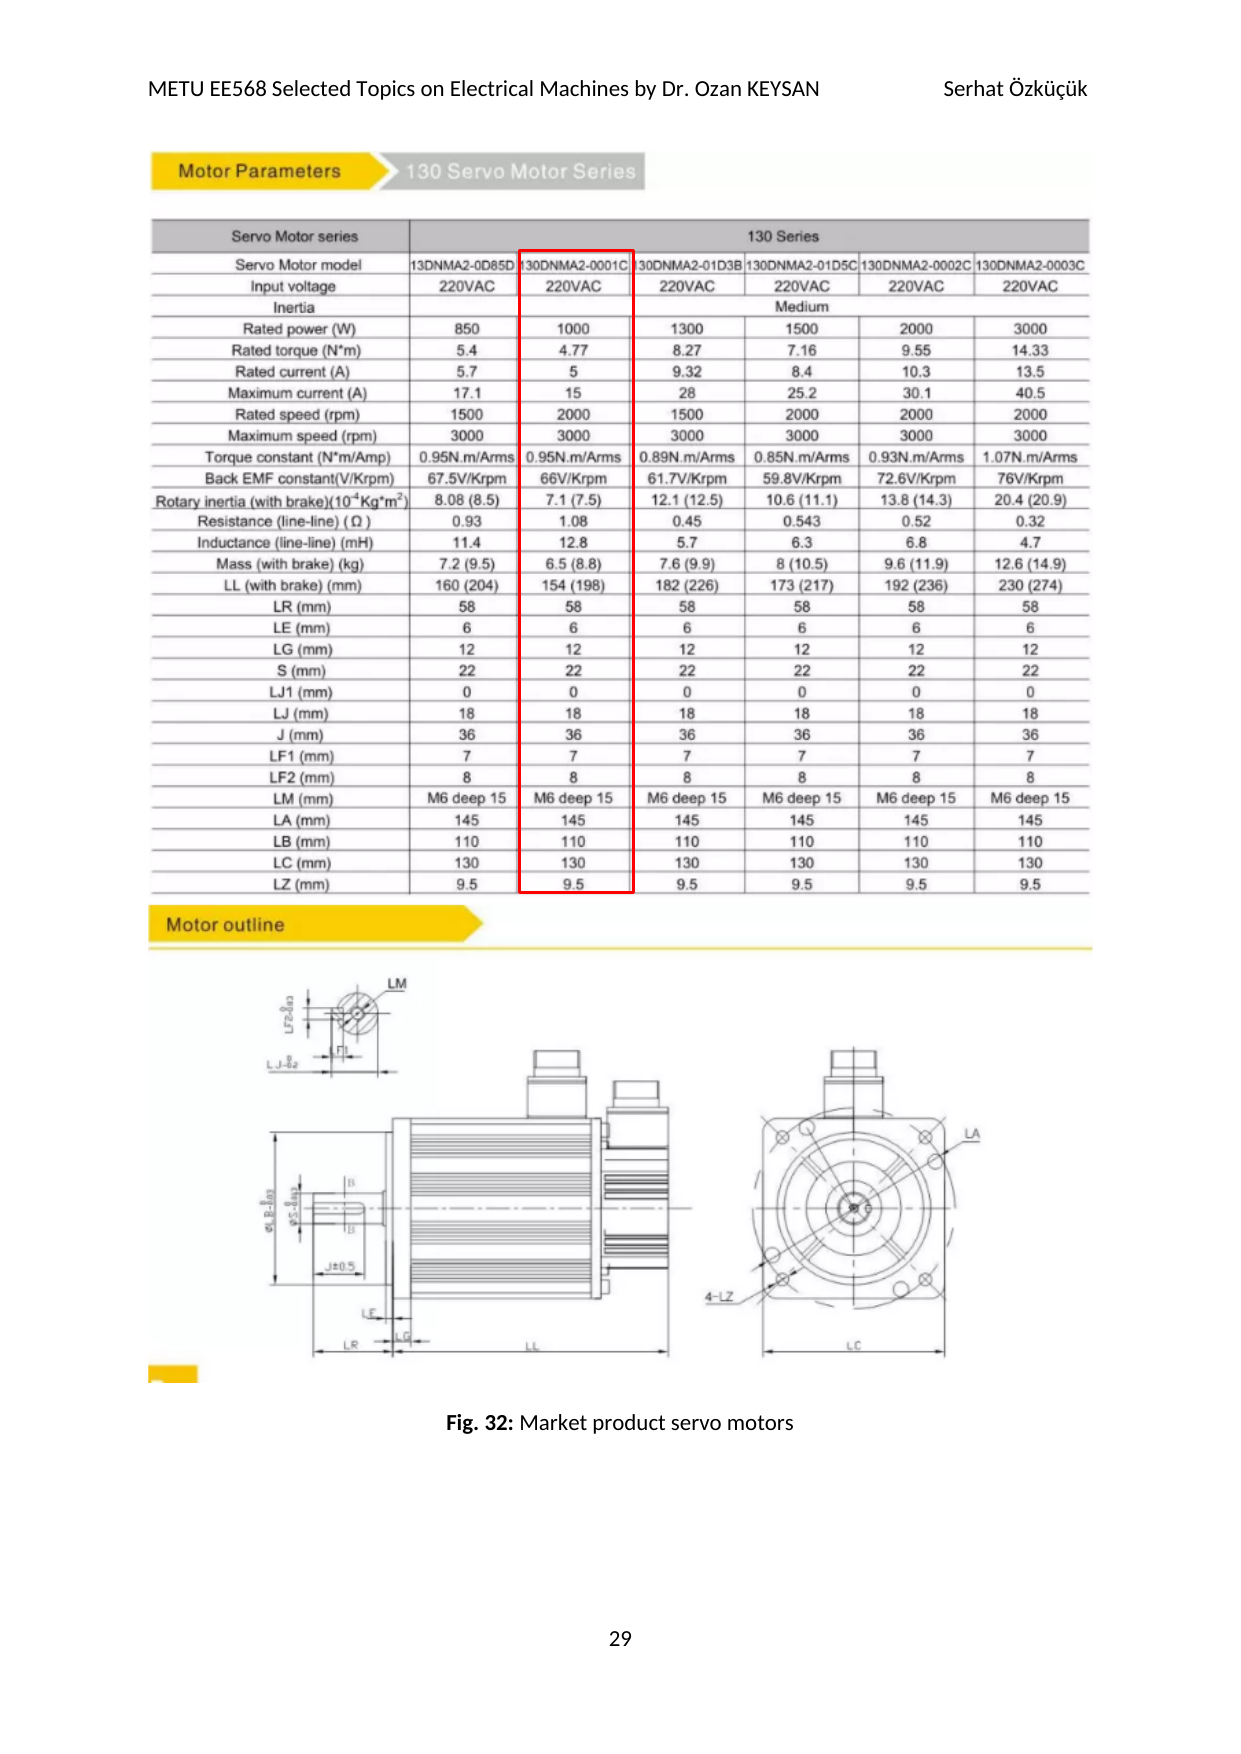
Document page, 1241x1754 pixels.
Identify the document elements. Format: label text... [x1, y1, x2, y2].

picture [147, 902, 1093, 1383]
text Fig. 32: Market product servo motors [148, 1408, 1093, 1436]
picture [147, 147, 1093, 898]
